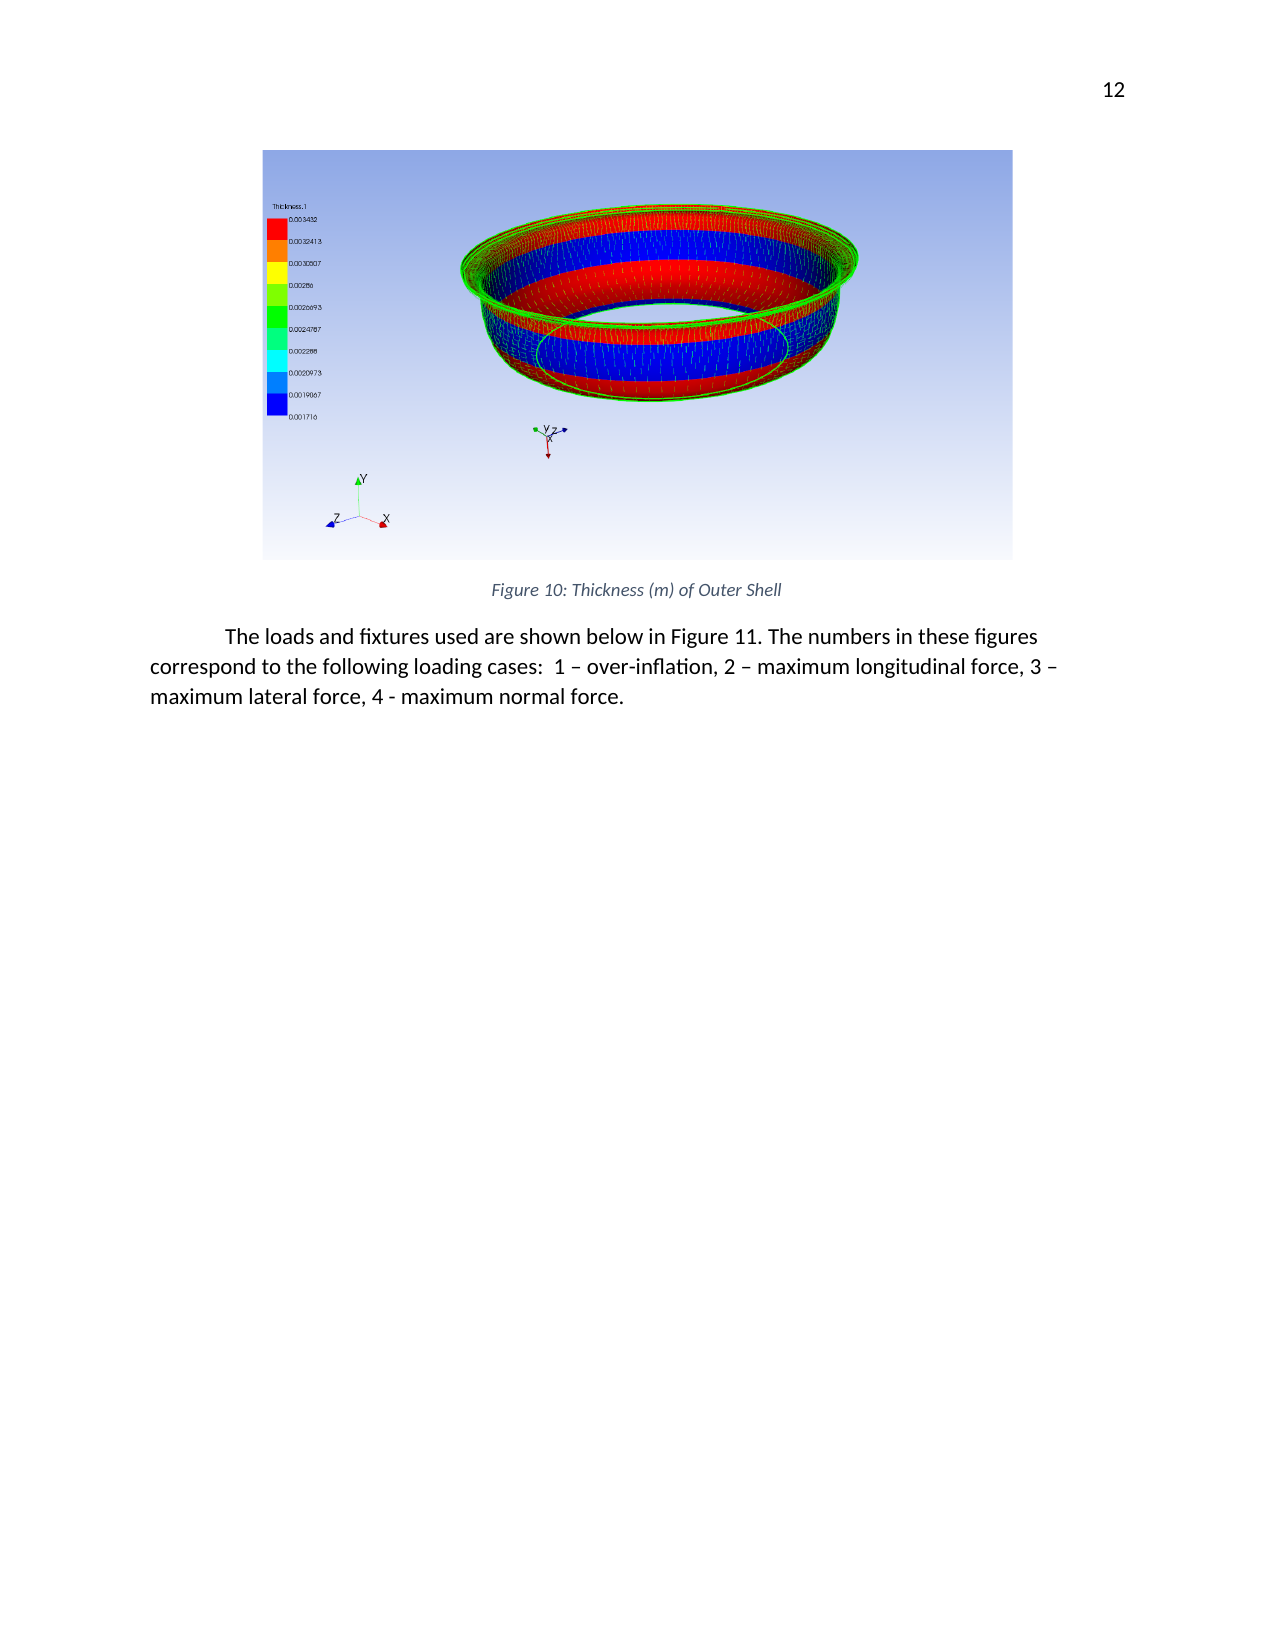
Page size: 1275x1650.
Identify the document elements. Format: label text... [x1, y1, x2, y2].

text Figure 10: Thickness (m) of Outer Shell [150, 578, 1125, 601]
text The loads and fixtures used are shown below in Figure 11. The numbers in these figures correspond to the following loading cases: 1 – over-inflation, 2 – maximum longitudinal force, 3 – maximum lateral force, 4 - maximum normal force. [150, 622, 1125, 710]
picture [262, 150, 1013, 560]
